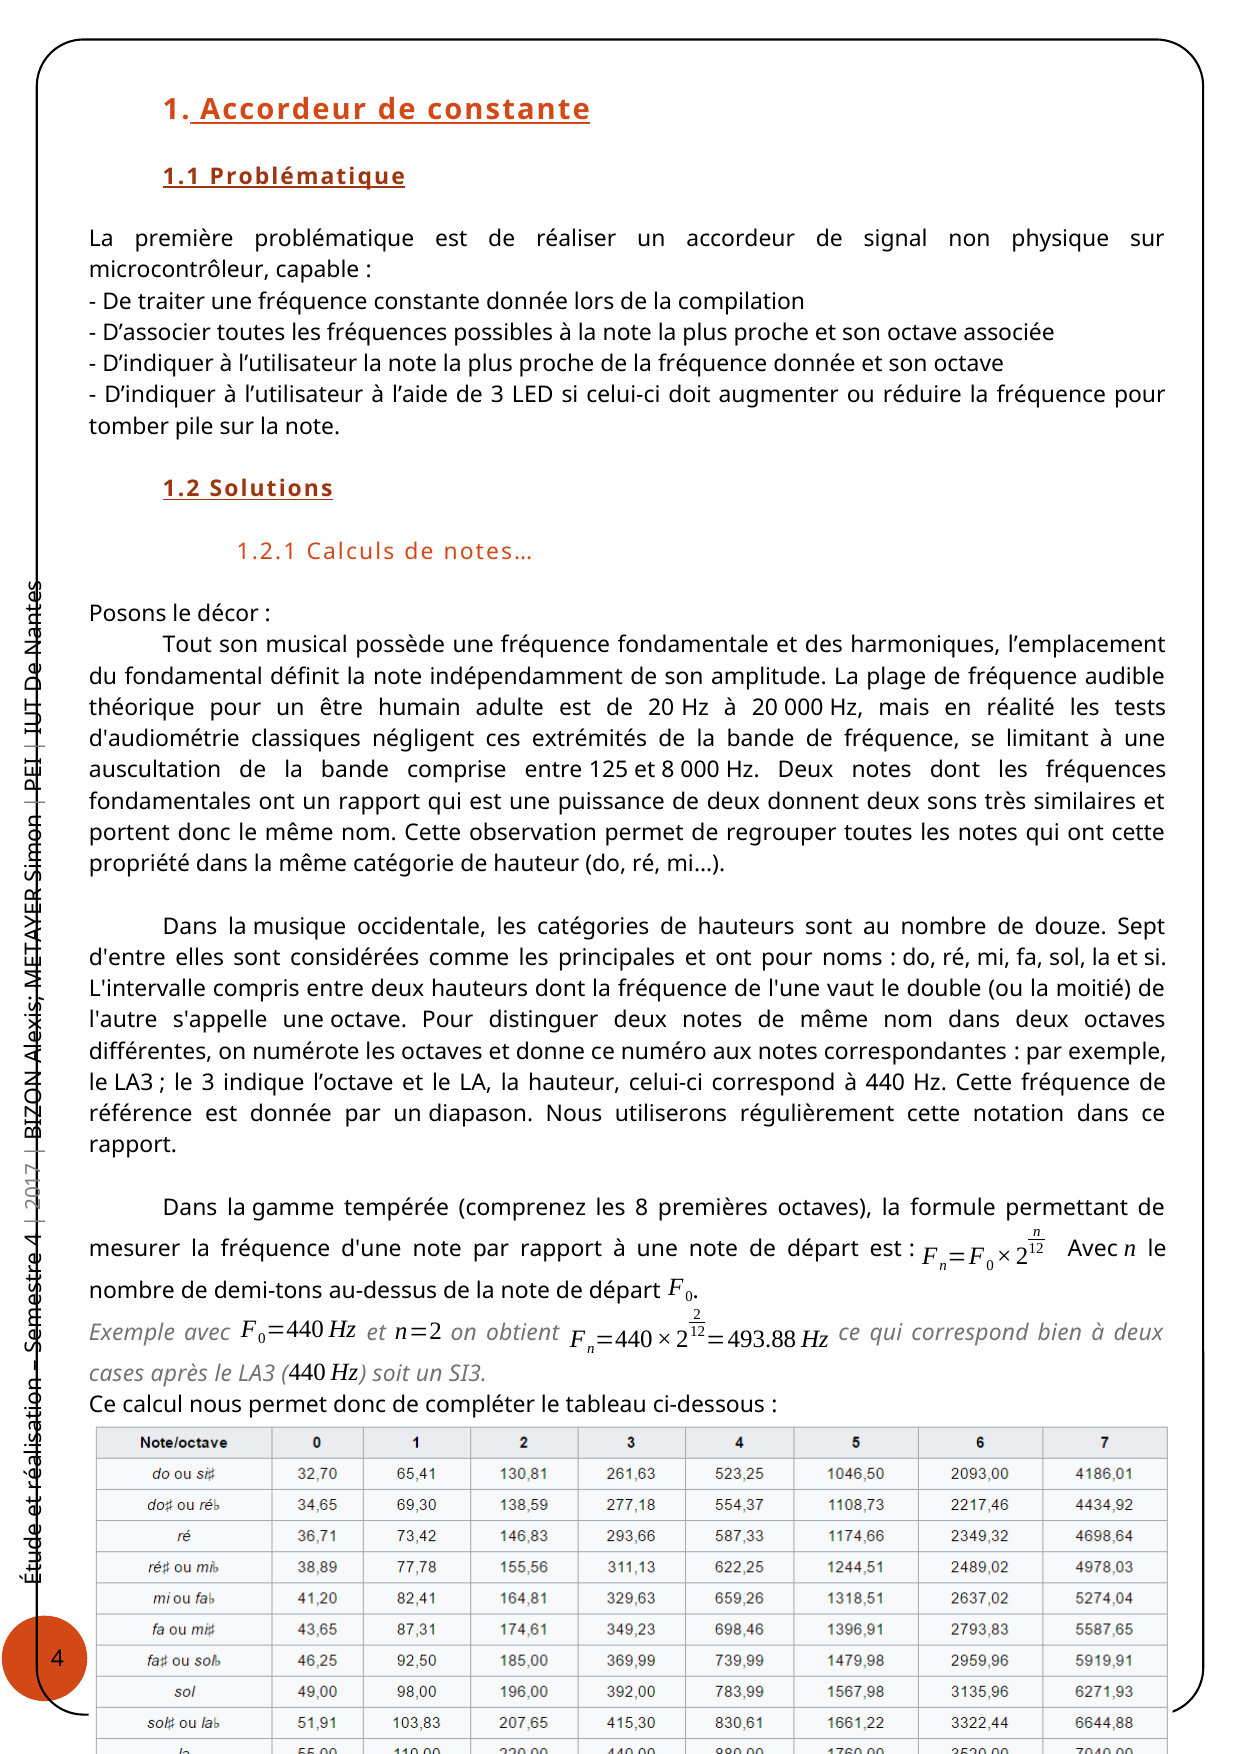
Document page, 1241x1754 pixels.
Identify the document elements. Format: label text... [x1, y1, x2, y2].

text Dans la gamme tempérée (comprenez les 8 premières octaves), la formule permettant de mesurer la fréquence d'une note par rapport à une note de départ est : Avec le nombre de demi-tons au-dessus de la note de départ . [89, 1191, 1166, 1305]
subtitle 1.2 Solutions [89, 472, 1166, 503]
text - De traiter une fréquence constante donnée lors de la compilation [89, 284, 1166, 316]
text - D’indiquer à l’utilisateur la note la plus proche de la fréquence donnée et son octave [89, 347, 1166, 378]
text - D’associer toutes les fréquences possibles à la note la plus proche et son octave associée [89, 316, 1166, 347]
subtitle Accordeur de constante [162, 89, 1166, 128]
text La première problématique est de réaliser un accordeur de signal non physique sur microcontrôleur, capable : [89, 222, 1166, 284]
subtitle 1.2.1 Calculs de notes… [236, 534, 1166, 566]
text Exemple avec et on obtient ce qui correspond bien à deux cases après le LA3 () soit un SI3. [89, 1305, 1166, 1388]
text Posons le décor : [89, 597, 1166, 628]
subtitle 1.1 Problématique [89, 159, 1166, 191]
text Tout son musical possède une fréquence fondamentale et des harmoniques, l’emplacement du fondamental définit la note indépendamment de son amplitude. La plage de fréquence audible théorique pour un être humain adulte est de 20 Hz à 20 000 Hz, mais en réalité les tests d'audiométrie classiques négligent ces extrémités de la bande de fréquence, se limitant à une auscultation de la bande comprise entre 125 et 8 000 Hz. Deux notes dont les fréquences fondamentales ont un rapport qui est une puissance de deux donnent deux sons très similaires et portent donc le même nom. Cette observation permet de regrouper toutes les notes qui ont cette propriété dans la même catégorie de hauteur (do, ré, mi…). [89, 628, 1166, 878]
text Ce calcul nous permet donc de compléter le tableau ci-dessous : [89, 1388, 1166, 1419]
picture [88, 1424, 1173, 1754]
text - D’indiquer à l’utilisateur à l’aide de 3 LED si celui-ci doit augmenter ou réduire la fréquence pour tomber pile sur la note. [89, 378, 1166, 441]
text Dans la musique occidentale, les catégories de hauteurs sont au nombre de douze. Sept d'entre elles sont considérées comme les principales et ont pour noms : do, ré, mi, fa, sol, la et si. L'intervalle compris entre deux hauteurs dont la fréquence de l'une vaut le double (ou la moitié) de l'autre s'appelle une octave. Pour distinguer deux notes de même nom dans deux octaves différentes, on numérote les octaves et donne ce numéro aux notes correspondantes : par exemple, le LA3 ; le 3 indique l’octave et le LA, la hauteur, celui-ci correspond à 440 Hz. Cette fréquence de référence est donnée par un diapason. Nous utiliserons régulièrement cette notation dans ce rapport. [89, 909, 1166, 1159]
